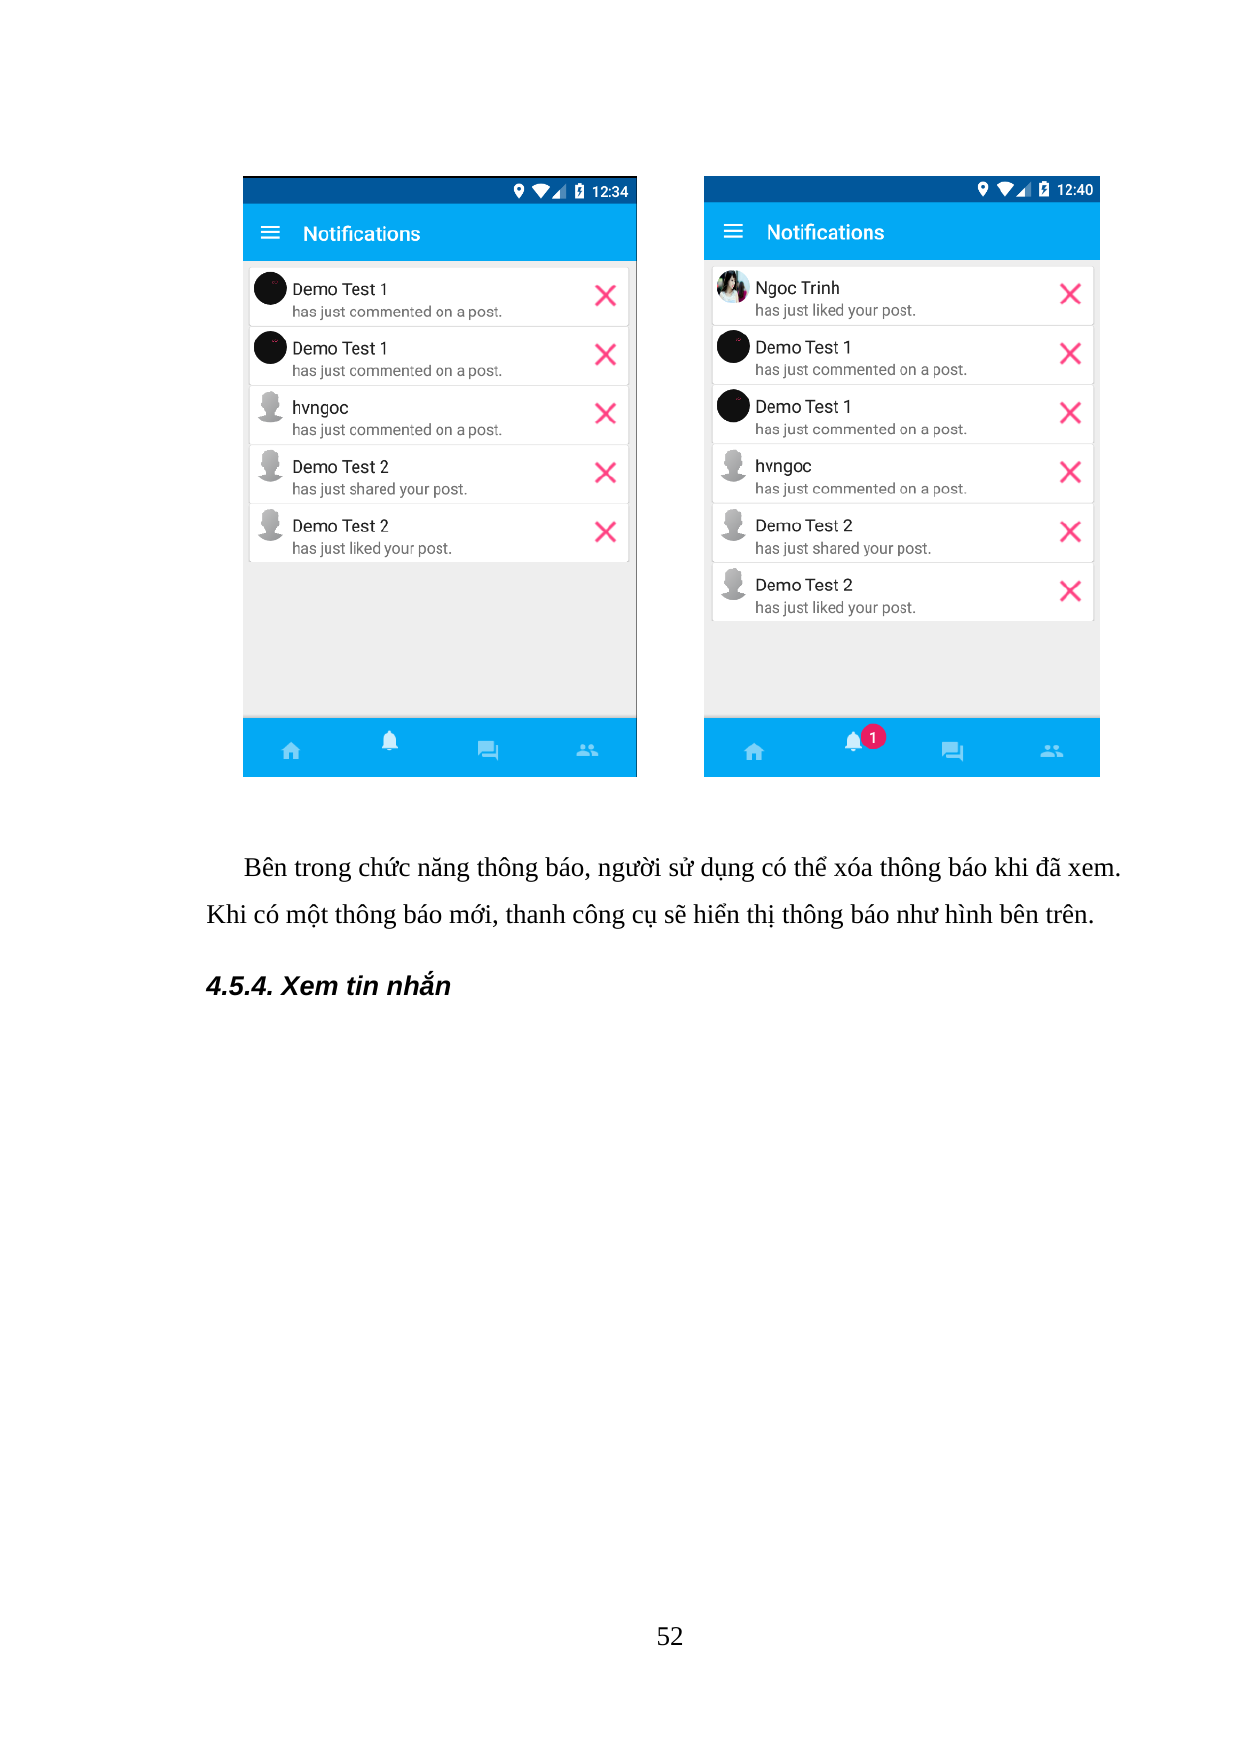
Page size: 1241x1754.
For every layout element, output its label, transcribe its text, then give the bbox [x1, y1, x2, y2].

picture [331, 228, 335, 240]
picture [862, 724, 886, 748]
text Bên trong chức năng thông báo, người sử dụng có thể xóa thông báo khi đã xem. Khi có một thông báo mới, thanh công cụ sẽ hiển thị thông báo như hình bên trên. [206, 851, 1122, 929]
picture [839, 226, 844, 239]
picture [746, 745, 762, 759]
picture [365, 232, 374, 240]
picture [846, 732, 861, 751]
picture [704, 261, 1100, 717]
picture [865, 229, 872, 239]
picture [589, 745, 598, 755]
picture [391, 231, 397, 240]
picture [243, 262, 637, 717]
picture [479, 741, 494, 753]
picture [383, 731, 397, 750]
picture [794, 226, 799, 239]
picture [284, 744, 298, 758]
subtitle Xem tin nhắn [206, 970, 1122, 1001]
picture [243, 176, 637, 203]
picture [855, 229, 861, 239]
picture [577, 745, 589, 755]
picture [704, 176, 1100, 201]
picture [310, 227, 316, 240]
picture [805, 225, 810, 239]
picture [943, 742, 958, 754]
picture [1041, 752, 1054, 756]
picture [773, 225, 779, 239]
picture [947, 746, 962, 759]
